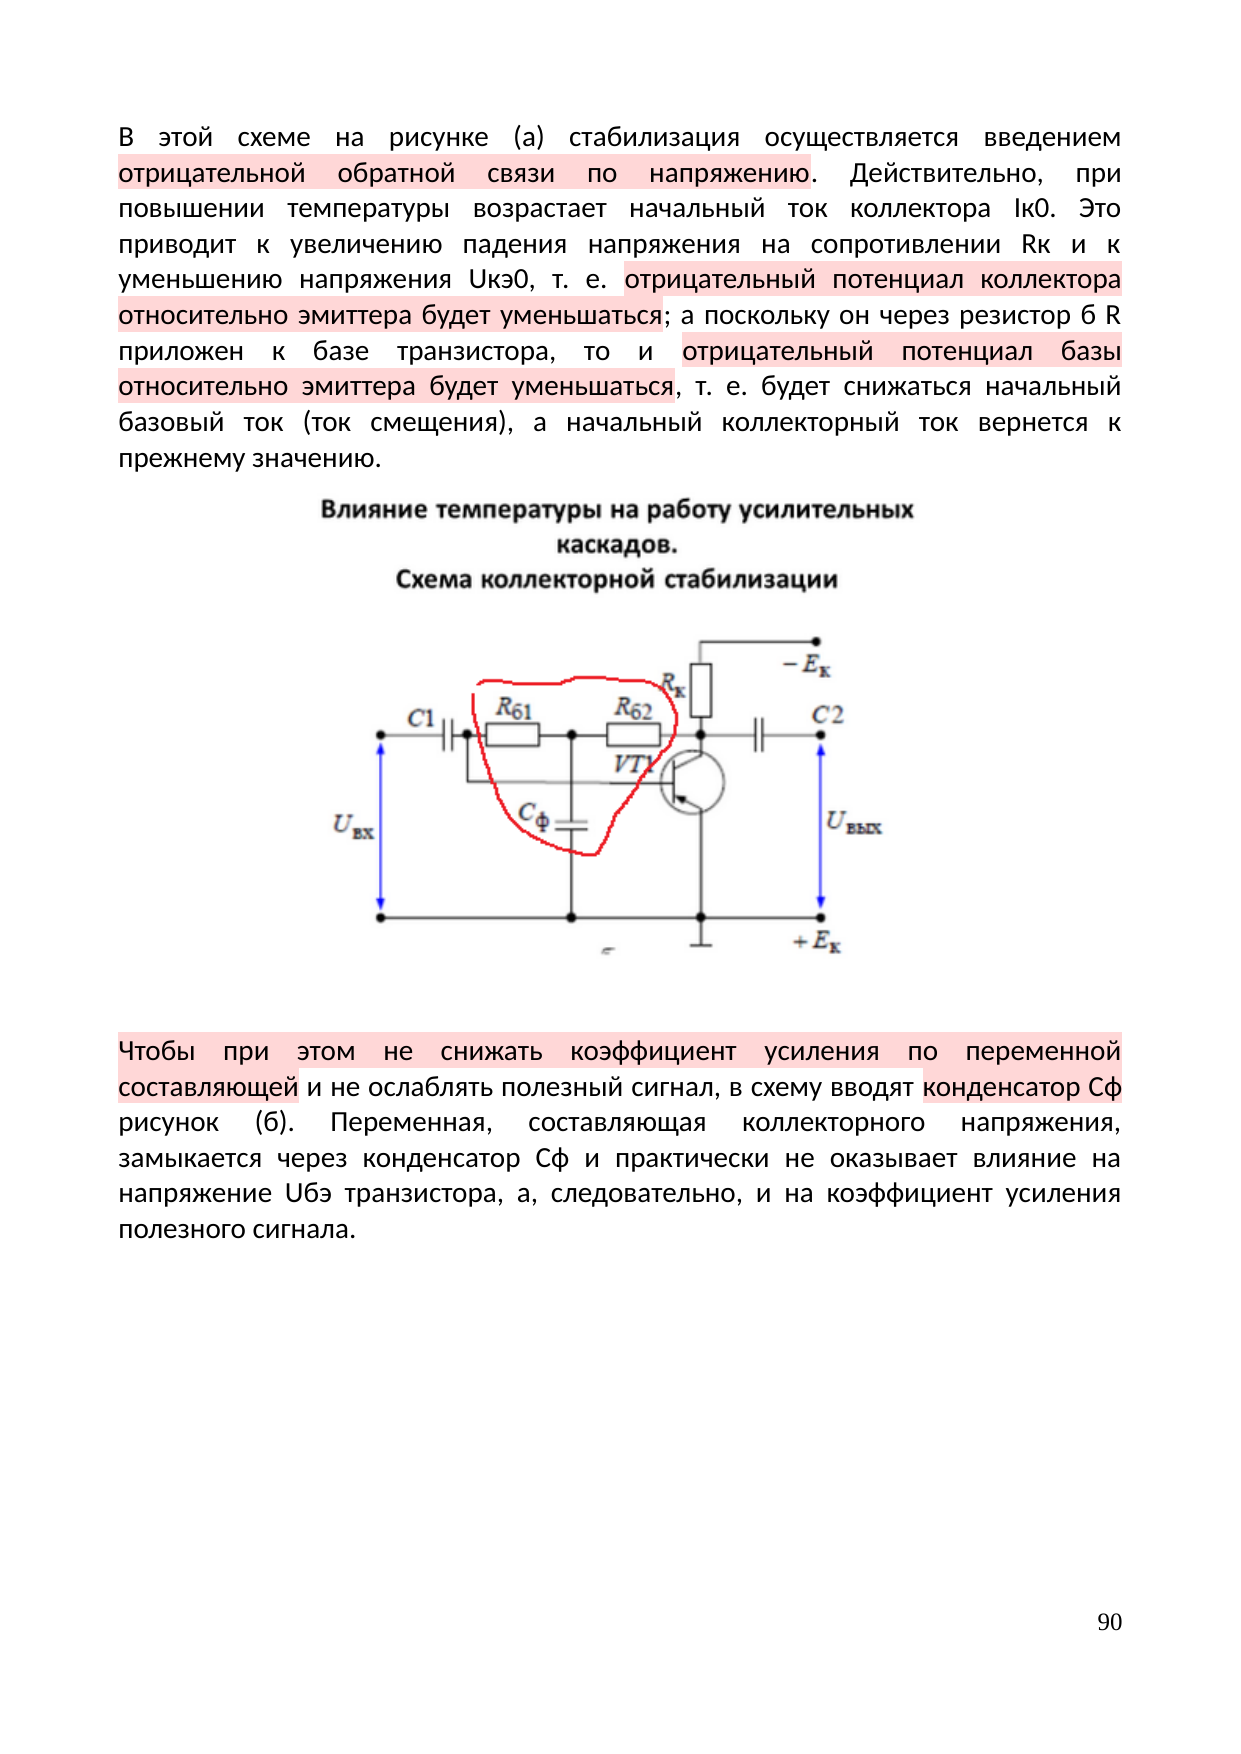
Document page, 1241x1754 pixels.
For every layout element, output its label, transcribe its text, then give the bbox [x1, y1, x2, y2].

text В этой схеме на рисунке (а) стабилизация осуществляется введением отрицательной обратной связи по напряжению. Действительно, при повышении температуры возрастает начальный ток коллектора Iк0. Это приводит к увеличению падения напряжения на сопротивлении Rк и к уменьшению напряжения Uкэ0, т. е. отрицательный потенциал коллектора относительно эмиттера будет уменьшаться; а поскольку он через резистор б R приложен к базе транзистора, то и отрицательный потенциал базы относительно эмиттера будет уменьшаться, т. е. будет снижаться начальный базовый ток (ток смещения), а начальный коллекторный ток вернется к прежнему значению. [118, 118, 1122, 296]
text В этой схеме на рисунке (а) стабилизация осуществляется введением отрицательной обратной связи по напряжению. Действительно, при повышении температуры возрастает начальный ток коллектора Iк0. Это приводит к увеличению падения напряжения на сопротивлении Rк и к уменьшению напряжения Uкэ0, т. е. отрицательный потенциал коллектора относительно эмиттера будет уменьшаться; а поскольку он через резистор б R приложен к базе транзистора, то и отрицательный потенциал базы относительно эмиттера будет уменьшаться, т. е. будет снижаться начальный базовый ток (ток смещения), а начальный коллекторный ток вернется к прежнему значению. [118, 296, 1122, 474]
picture [295, 489, 945, 968]
text Чтобы при этом не снижать коэффициент усиления по переменной составляющей и не ослаблять полезный сигнал, в схему вводят конденсатор Сф рисунок (б). Переменная, составляющая коллекторного напряжения, замыкается через конденсатор Сф и практически не оказывает влияние на напряжение Uбэ транзистора, а, следовательно, и на коэффициент усиления полезного сигнала. [118, 1068, 1122, 1246]
